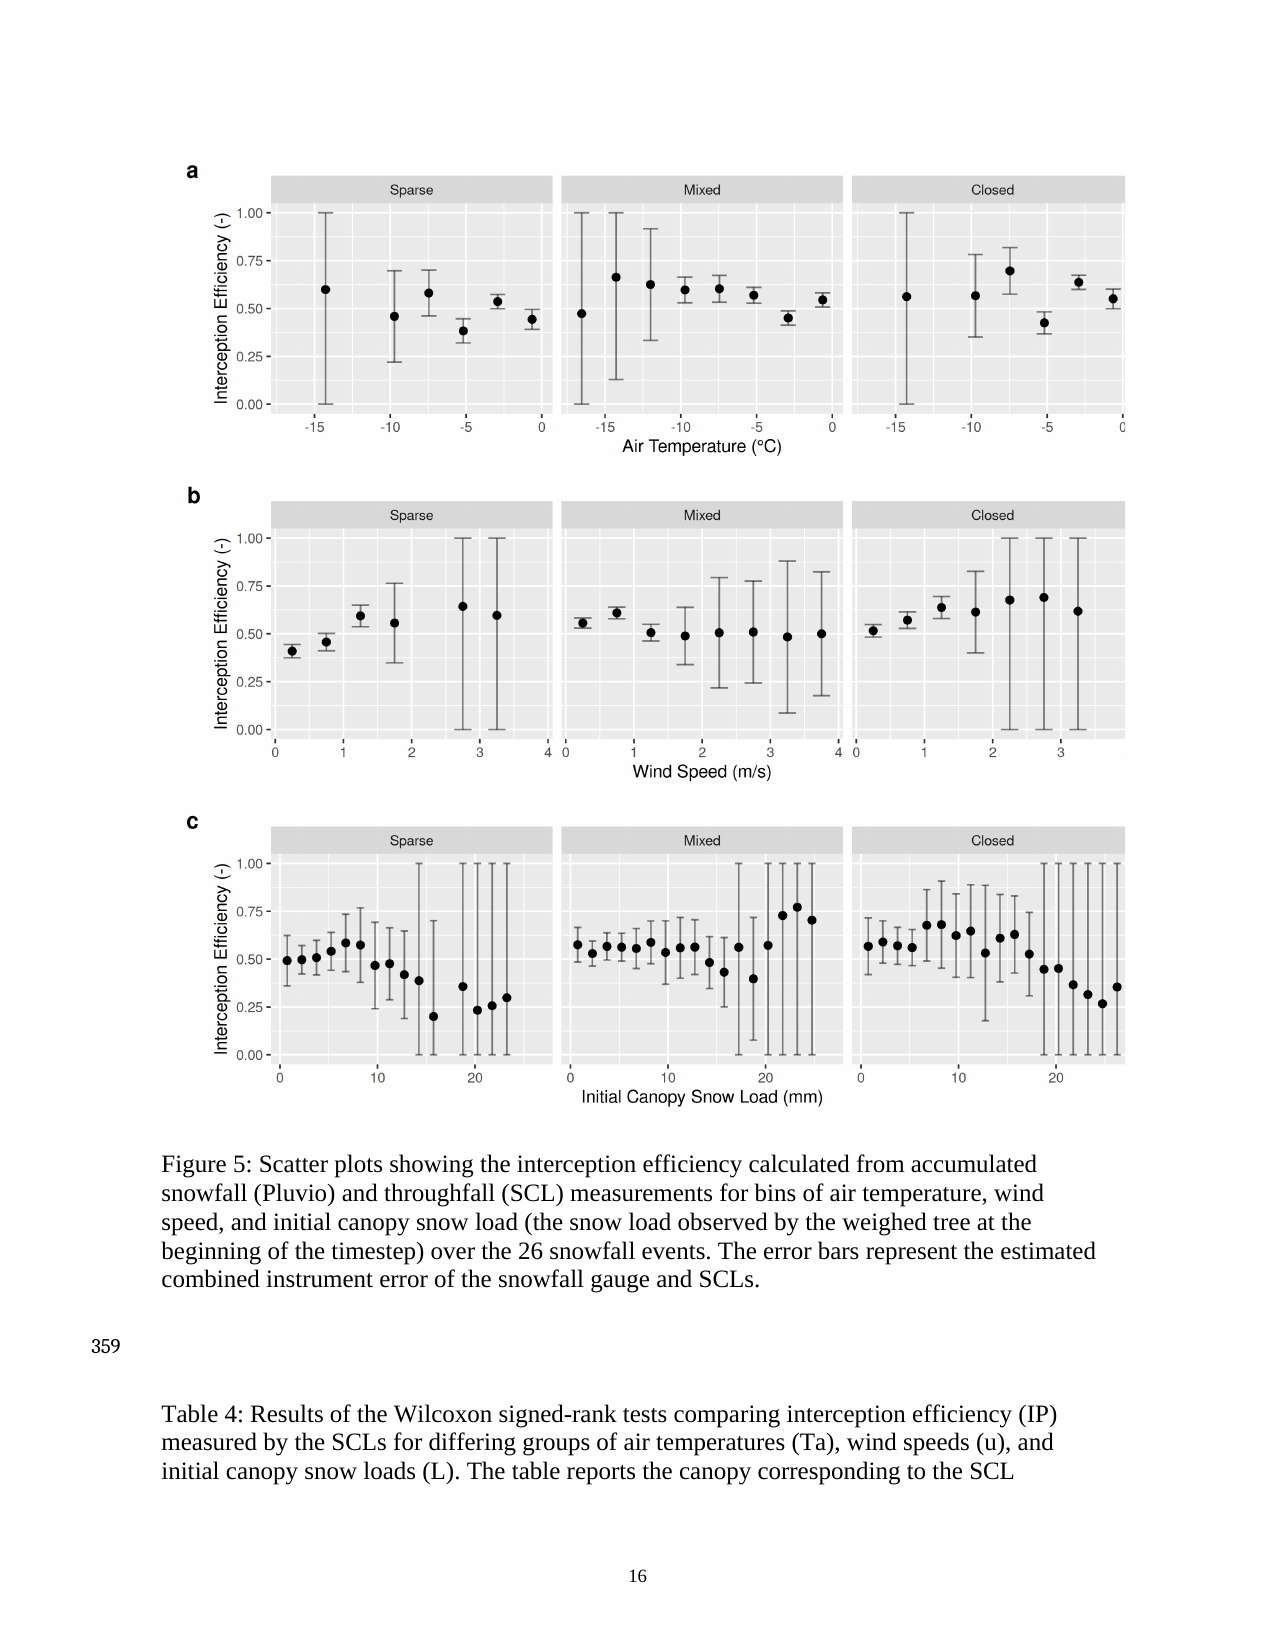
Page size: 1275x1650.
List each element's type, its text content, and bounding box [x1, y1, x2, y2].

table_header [150, 1378, 1125, 1485]
picture [180, 153, 1125, 1129]
table_header Figure 5: Scatter plots showing the interception efficiency calculated from accumulated snowfall (Pluvio) and throughfall (SCL) measurements for bins of air temperature, wind speed, and initial canopy snow load (the snow load observed by the weighed tree at the beginning of the timestep) over the 26 snowfall events. The error bars represent the estimated combined instrument error of the snowfall gauge and SCLs. [150, 150, 1125, 1312]
